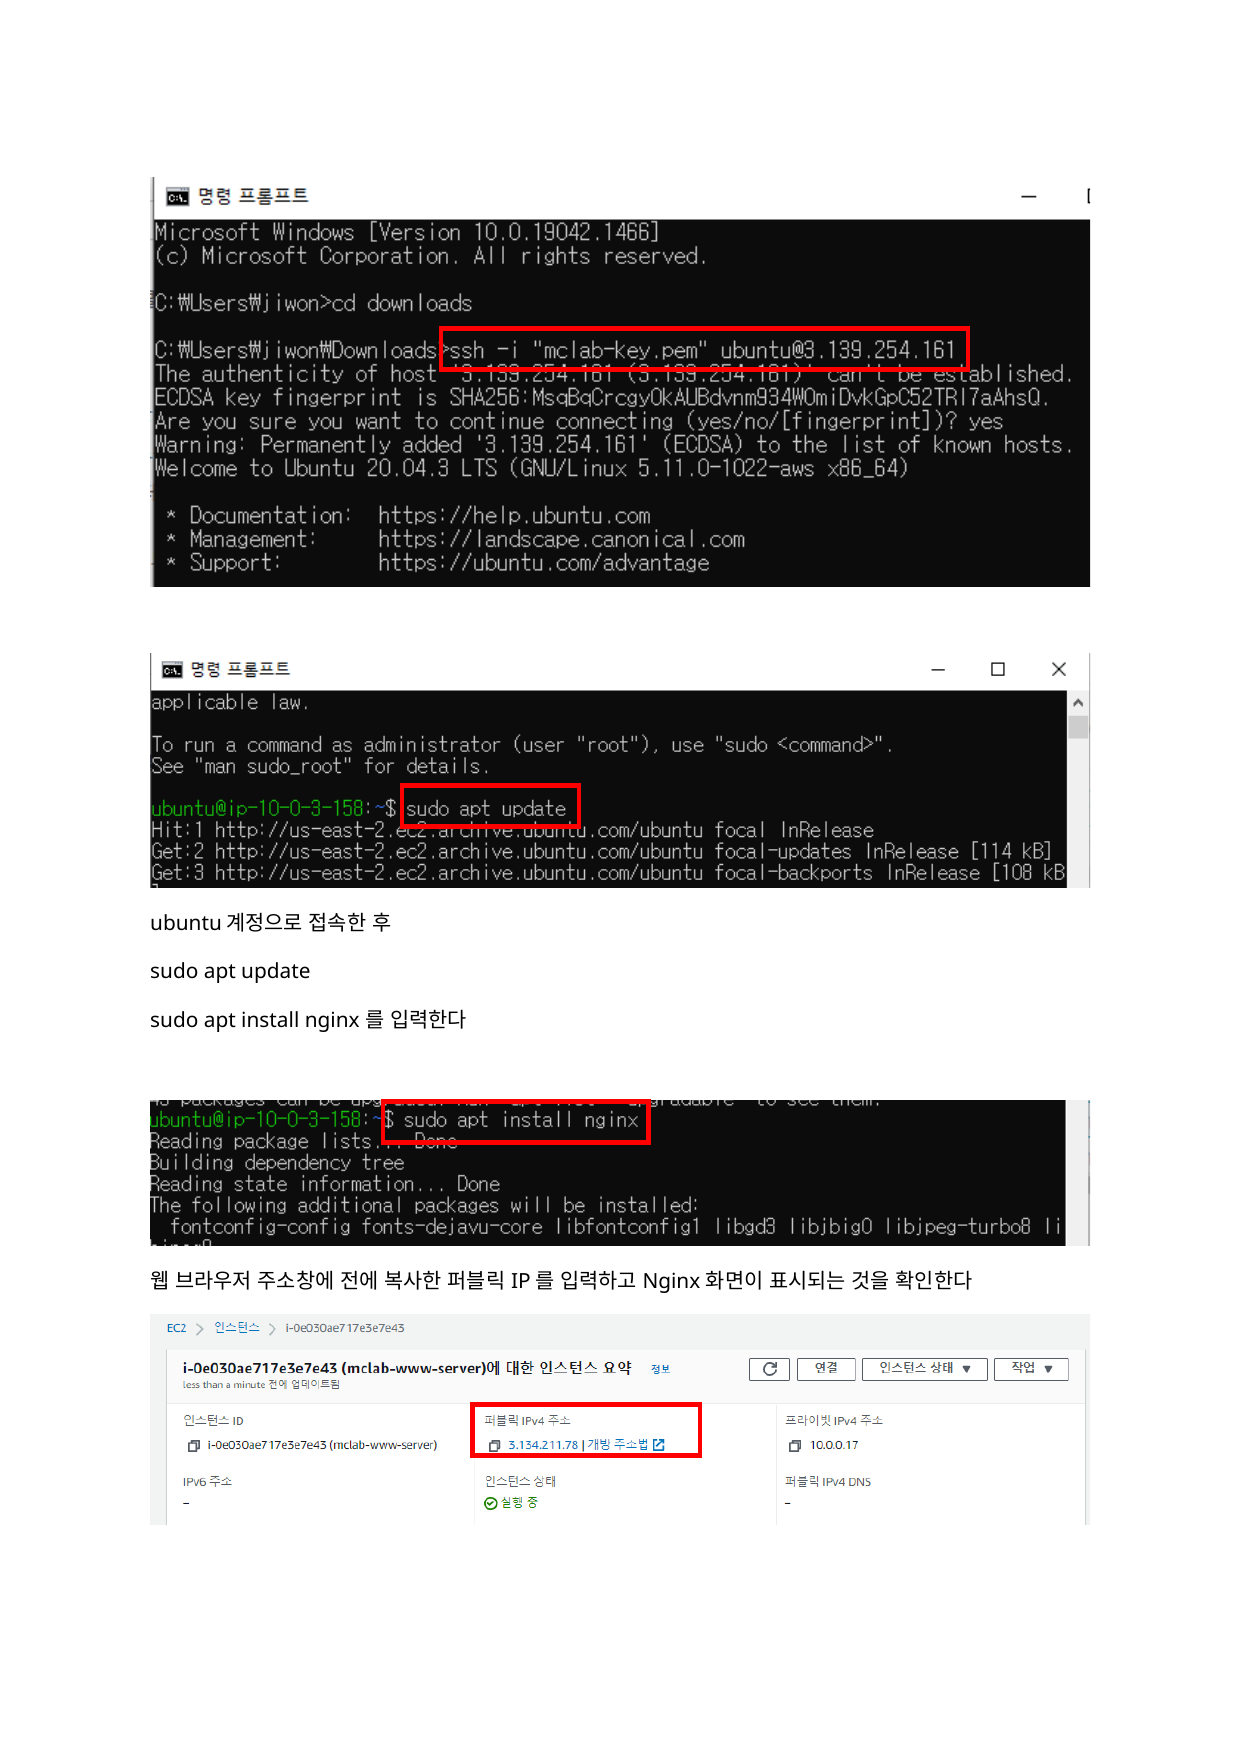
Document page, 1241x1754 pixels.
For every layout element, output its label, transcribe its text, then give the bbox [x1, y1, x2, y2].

picture [385, 1104, 646, 1140]
text 웹 브라우저 주소창에 전에 복사한 퍼블릭 IP를 입력하고 Nginx 화면이 표시되는 것을 확인한다 [150, 1265, 1090, 1295]
text sudo apt install nginx 를 입력한다 [150, 1003, 1090, 1033]
text sudo apt update [150, 956, 1090, 984]
picture [150, 177, 1091, 587]
picture [150, 1314, 1091, 1525]
picture [150, 1100, 1091, 1246]
text ubuntu계정으로 접속한 후 [150, 907, 1090, 937]
picture [150, 653, 1091, 888]
